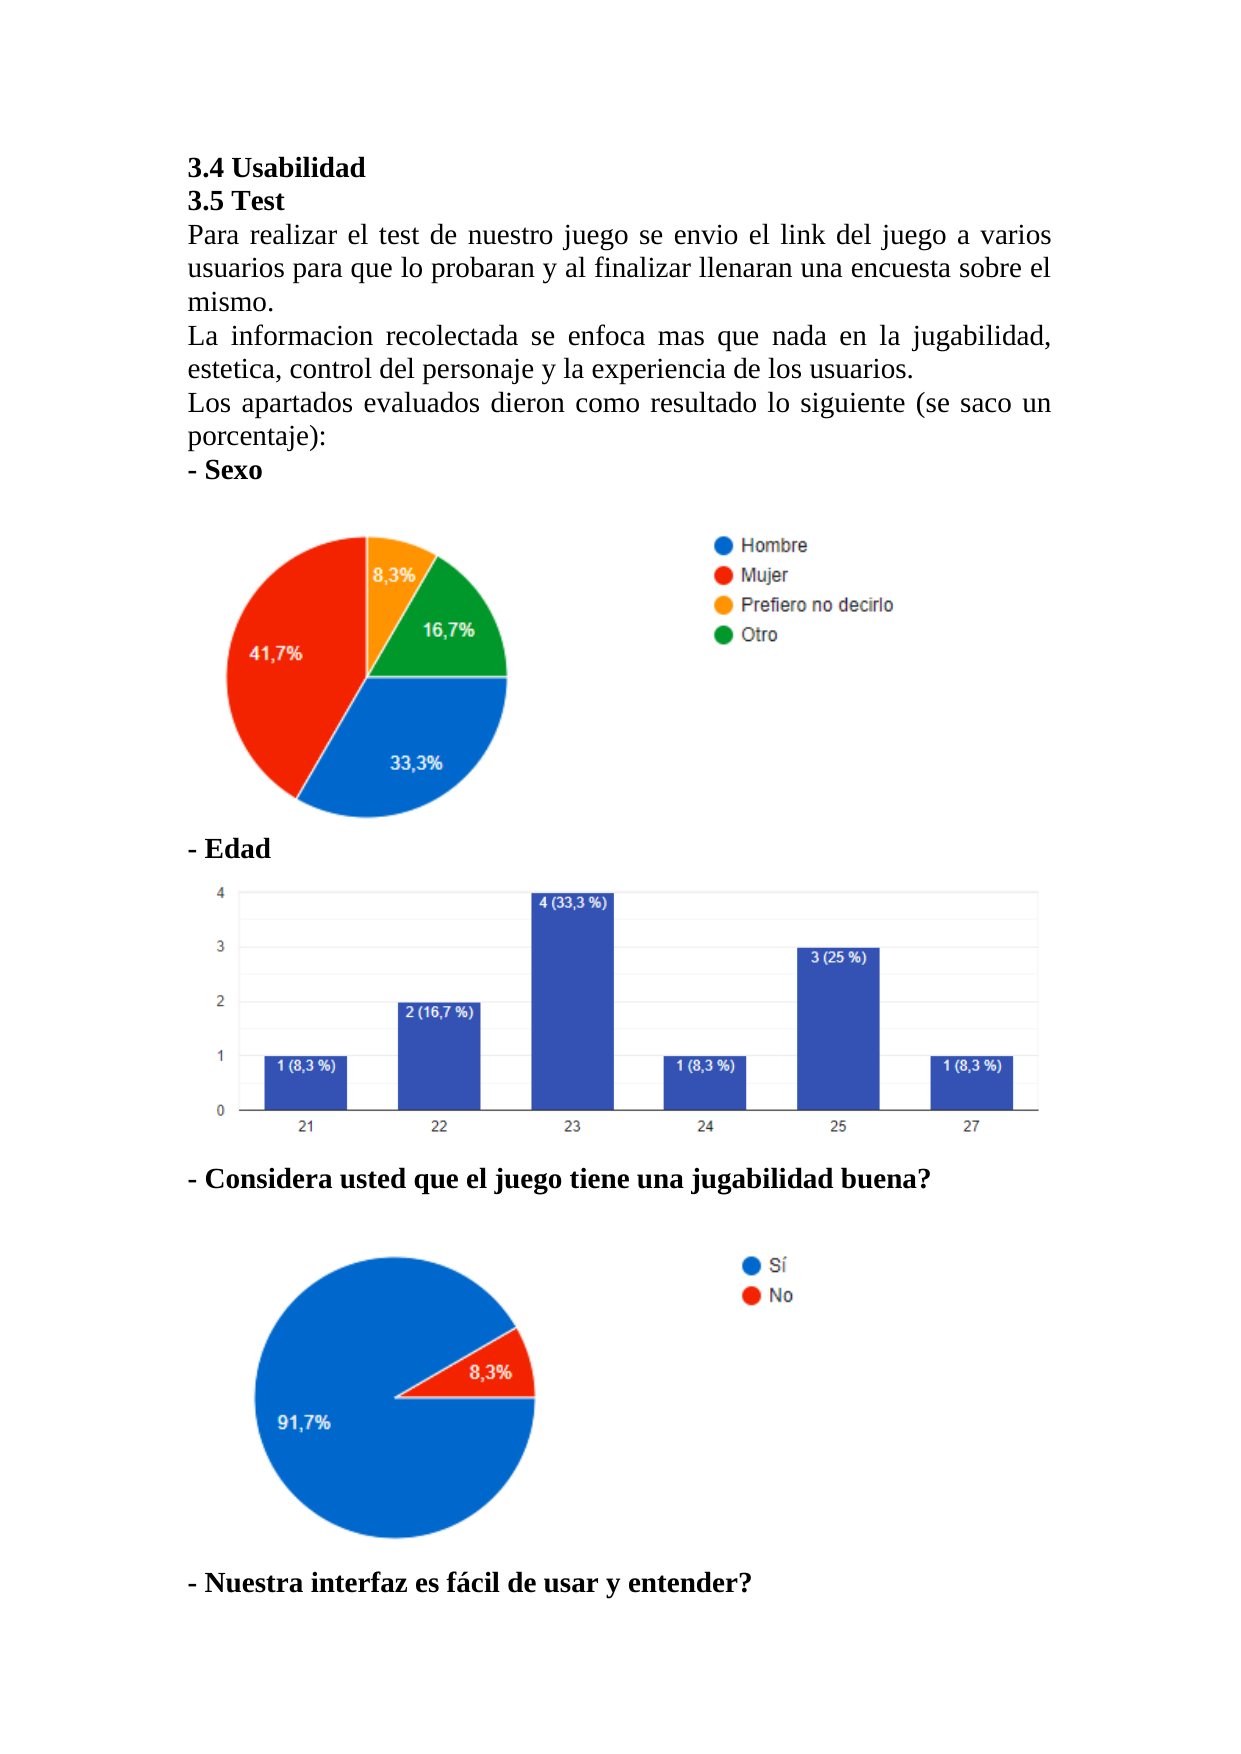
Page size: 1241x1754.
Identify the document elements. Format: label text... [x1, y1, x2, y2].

picture [187, 1195, 852, 1566]
picture [187, 864, 1052, 1162]
list Para realizar el test de nuestro juego se envio el link del juego a varios usuarios para que lo probaran y al finalizar llenaran una encuesta sobre el mismo. [187, 217, 1053, 318]
list - Edad [187, 831, 1053, 864]
list - Sexo [187, 452, 1053, 485]
list Los apartados evaluados dieron como resultado lo siguiente (se saco un porcentaje): [187, 385, 1053, 452]
list - Considera usted que el juego tiene una jugabilidad buena? [187, 1161, 1053, 1195]
picture [187, 485, 929, 831]
list La informacion recolectada se enfoca mas que nada en la jugabilidad, estetica, control del personaje y la experiencia de los usuarios. [187, 318, 1053, 385]
list Test [187, 183, 1053, 217]
list - Nuestra interfaz es fácil de usar y entender? [187, 1565, 1053, 1599]
list Usabilidad [187, 150, 1053, 183]
